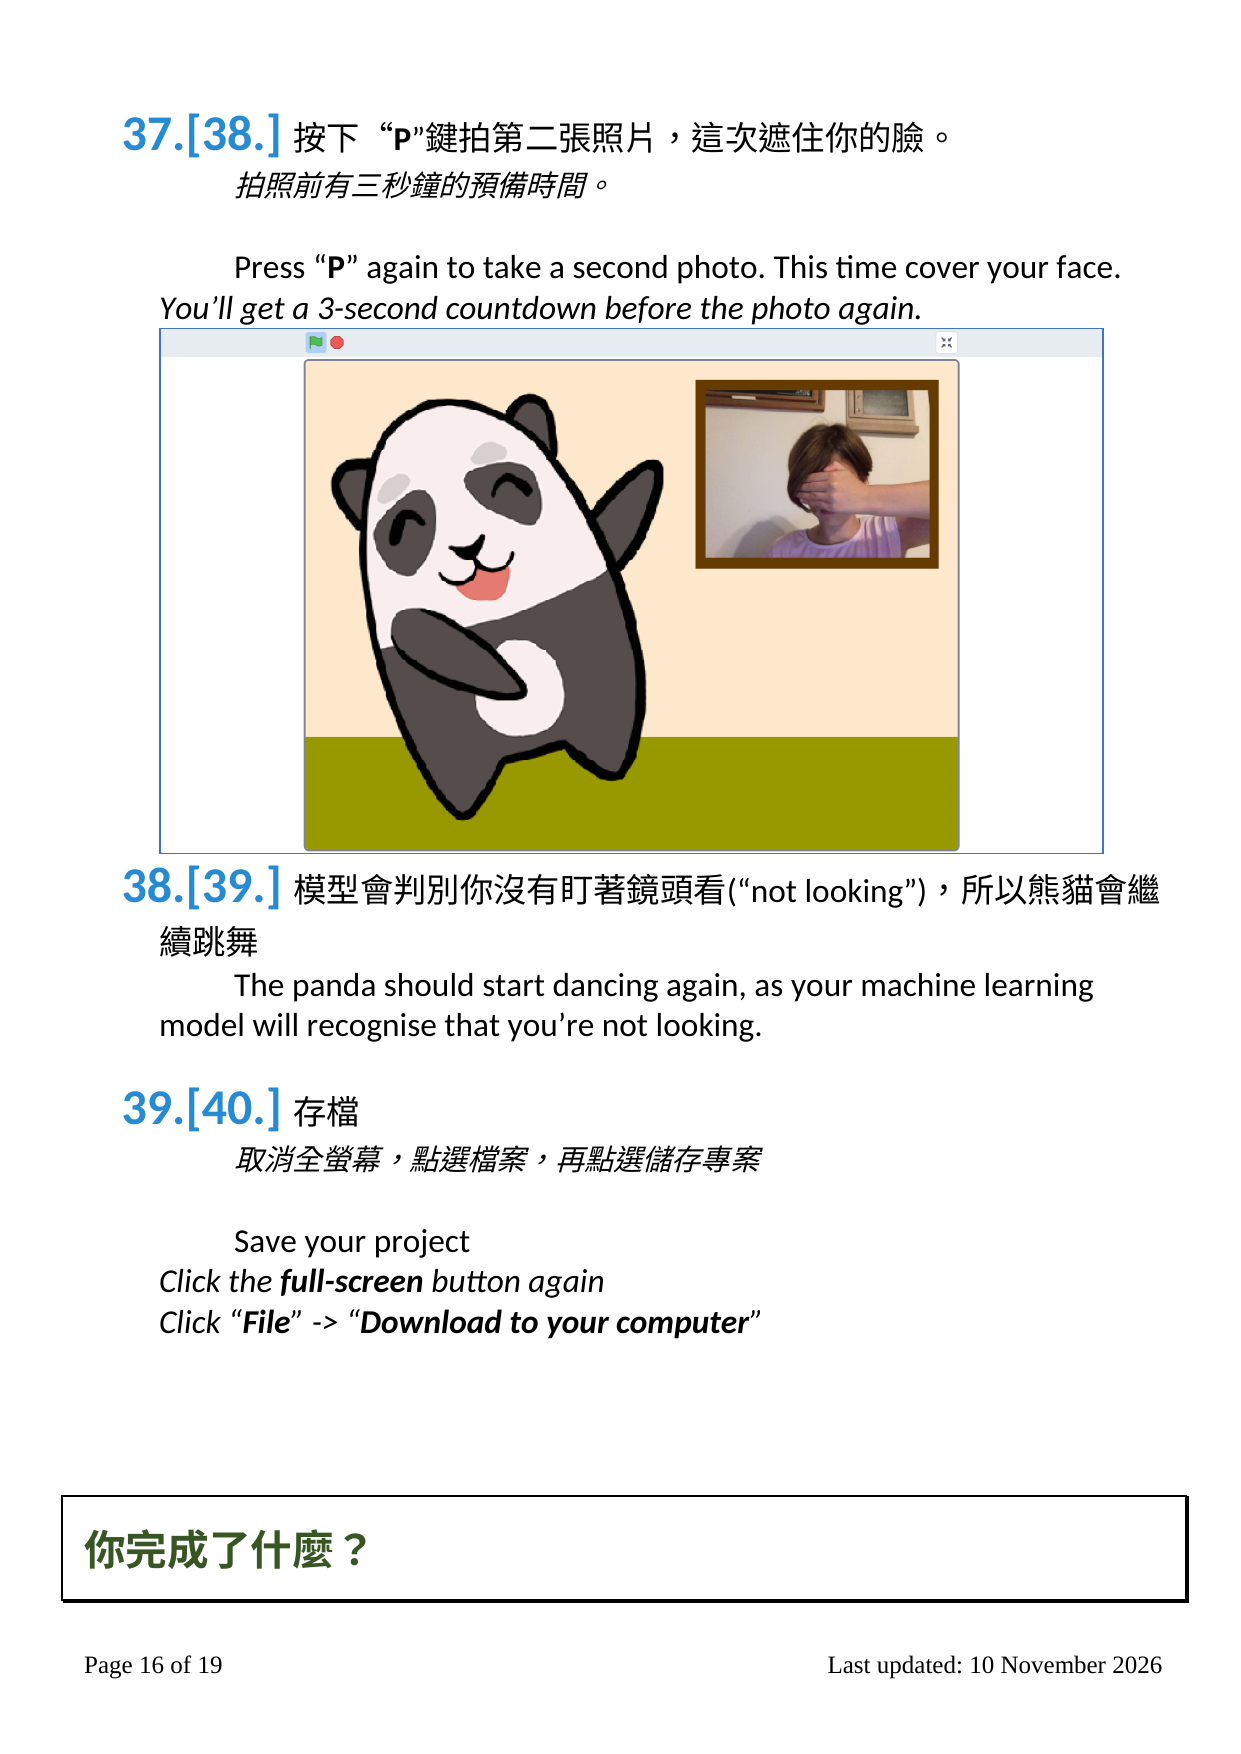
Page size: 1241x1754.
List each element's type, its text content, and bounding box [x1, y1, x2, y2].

list Save your project Click the full-screen button again Click “File” -> “Download to your computer” [159, 1220, 1164, 1342]
text 你完成了什麼？ [63, 1497, 1185, 1599]
list The panda should start dancing again, as your machine learning model will recognise that you’re not looking. [159, 964, 1164, 1076]
list 存檔 [121, 1076, 1164, 1137]
picture [161, 329, 1102, 853]
list 取消全螢幕，點選檔案，再點選儲存專案 [159, 1137, 1164, 1179]
list 拍照前有三秒鐘的預備時間。 [159, 163, 1164, 205]
list 按下“P”鍵拍第二張照片，這次遮住你的臉。 [121, 102, 1164, 163]
list 模型會判別你沒有盯著鏡頭看(“not looking”)，所以熊貓會繼續跳舞 [121, 854, 1164, 964]
